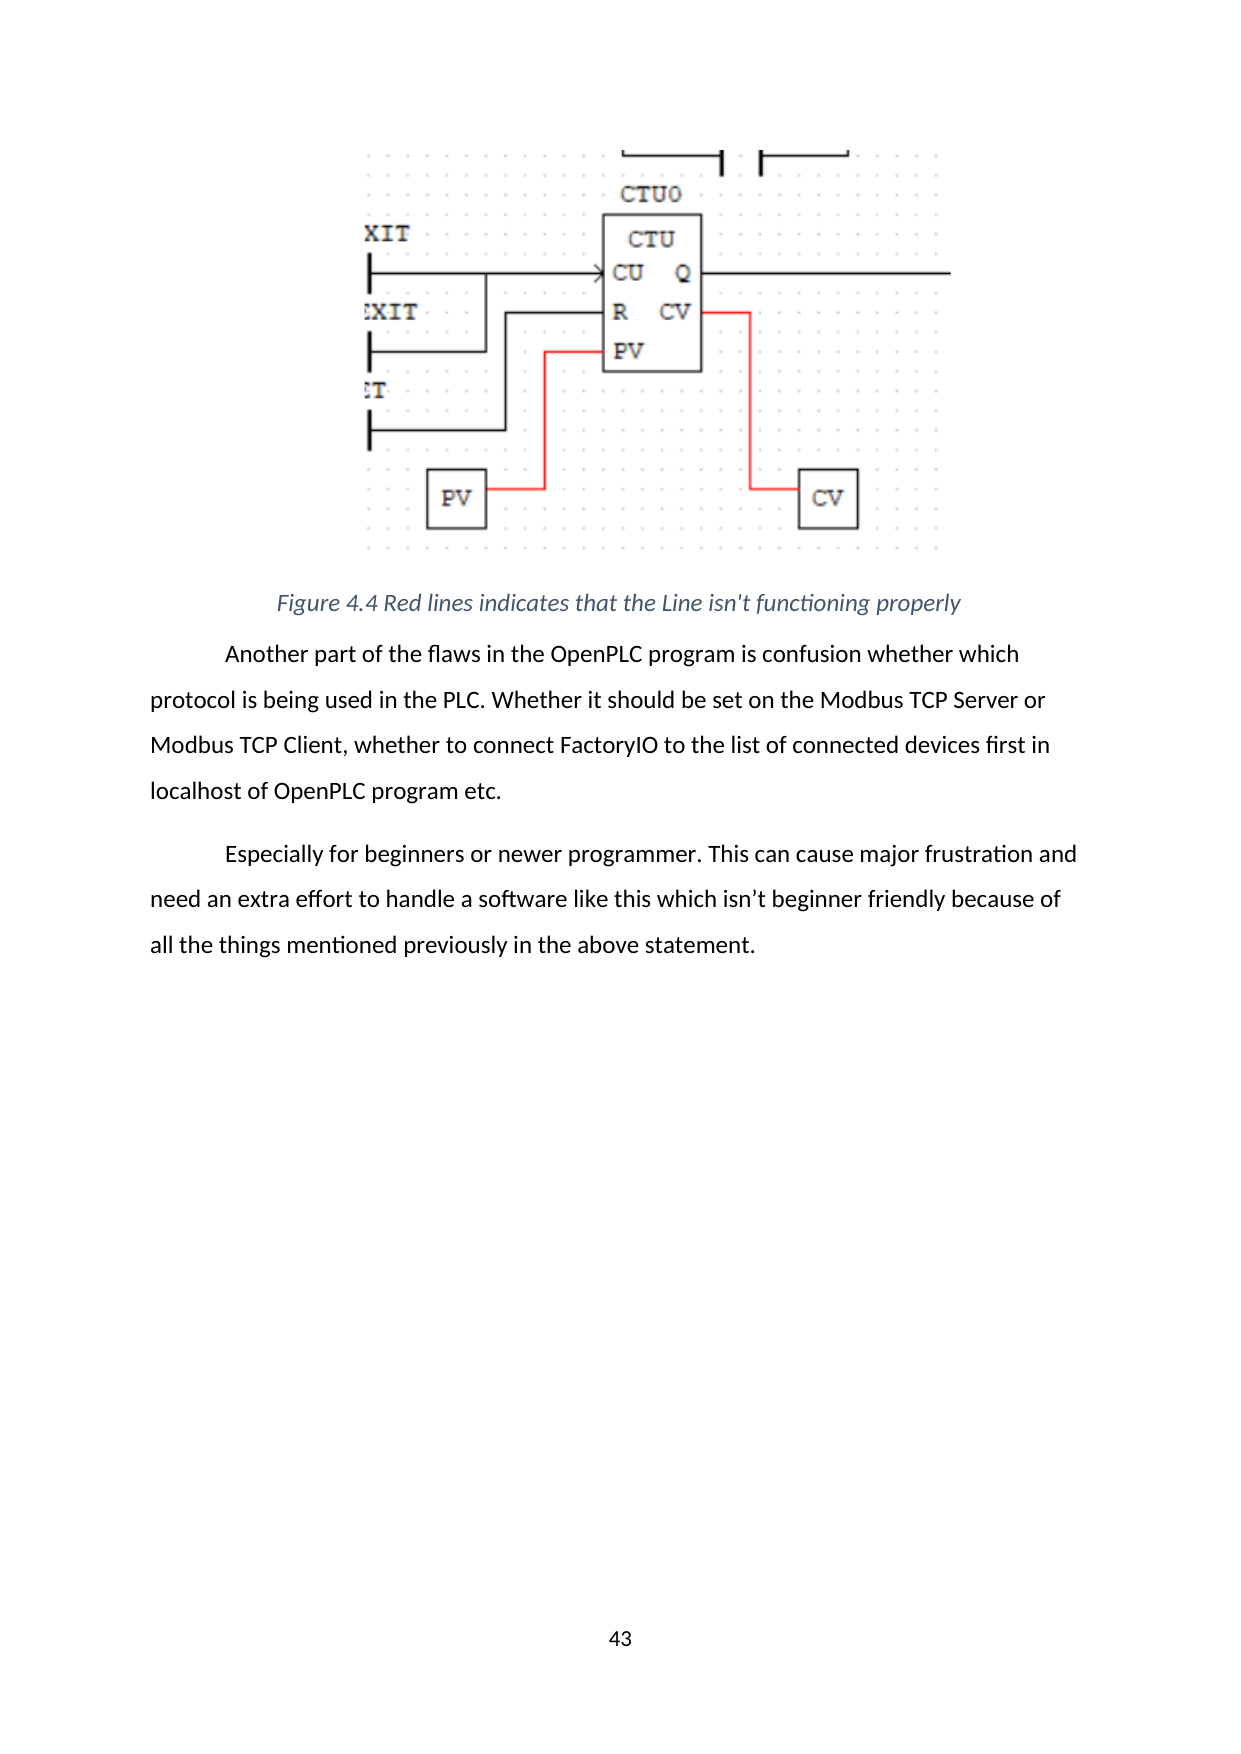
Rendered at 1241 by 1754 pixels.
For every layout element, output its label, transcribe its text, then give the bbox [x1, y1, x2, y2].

text Especially for beginners or newer programmer. This can cause major frustration and need an extra effort to handle a software like this which isn’t beginner friendly because of all the things mentioned previously in the above statement. [150, 838, 1090, 960]
text Another part of the flaws in the OpenPLC program is confusion whether which protocol is being used in the PLC. Whether it should be set on the Modbus TCP Server or Modbus TCP Client, whether to connect FactoryIO to the list of connected devices first in localhost of OpenPLC program etc. [150, 638, 1090, 806]
text Figure 4.4 Red lines indicates that the Line isn't functioning properly [150, 587, 1090, 617]
picture [364, 150, 951, 557]
